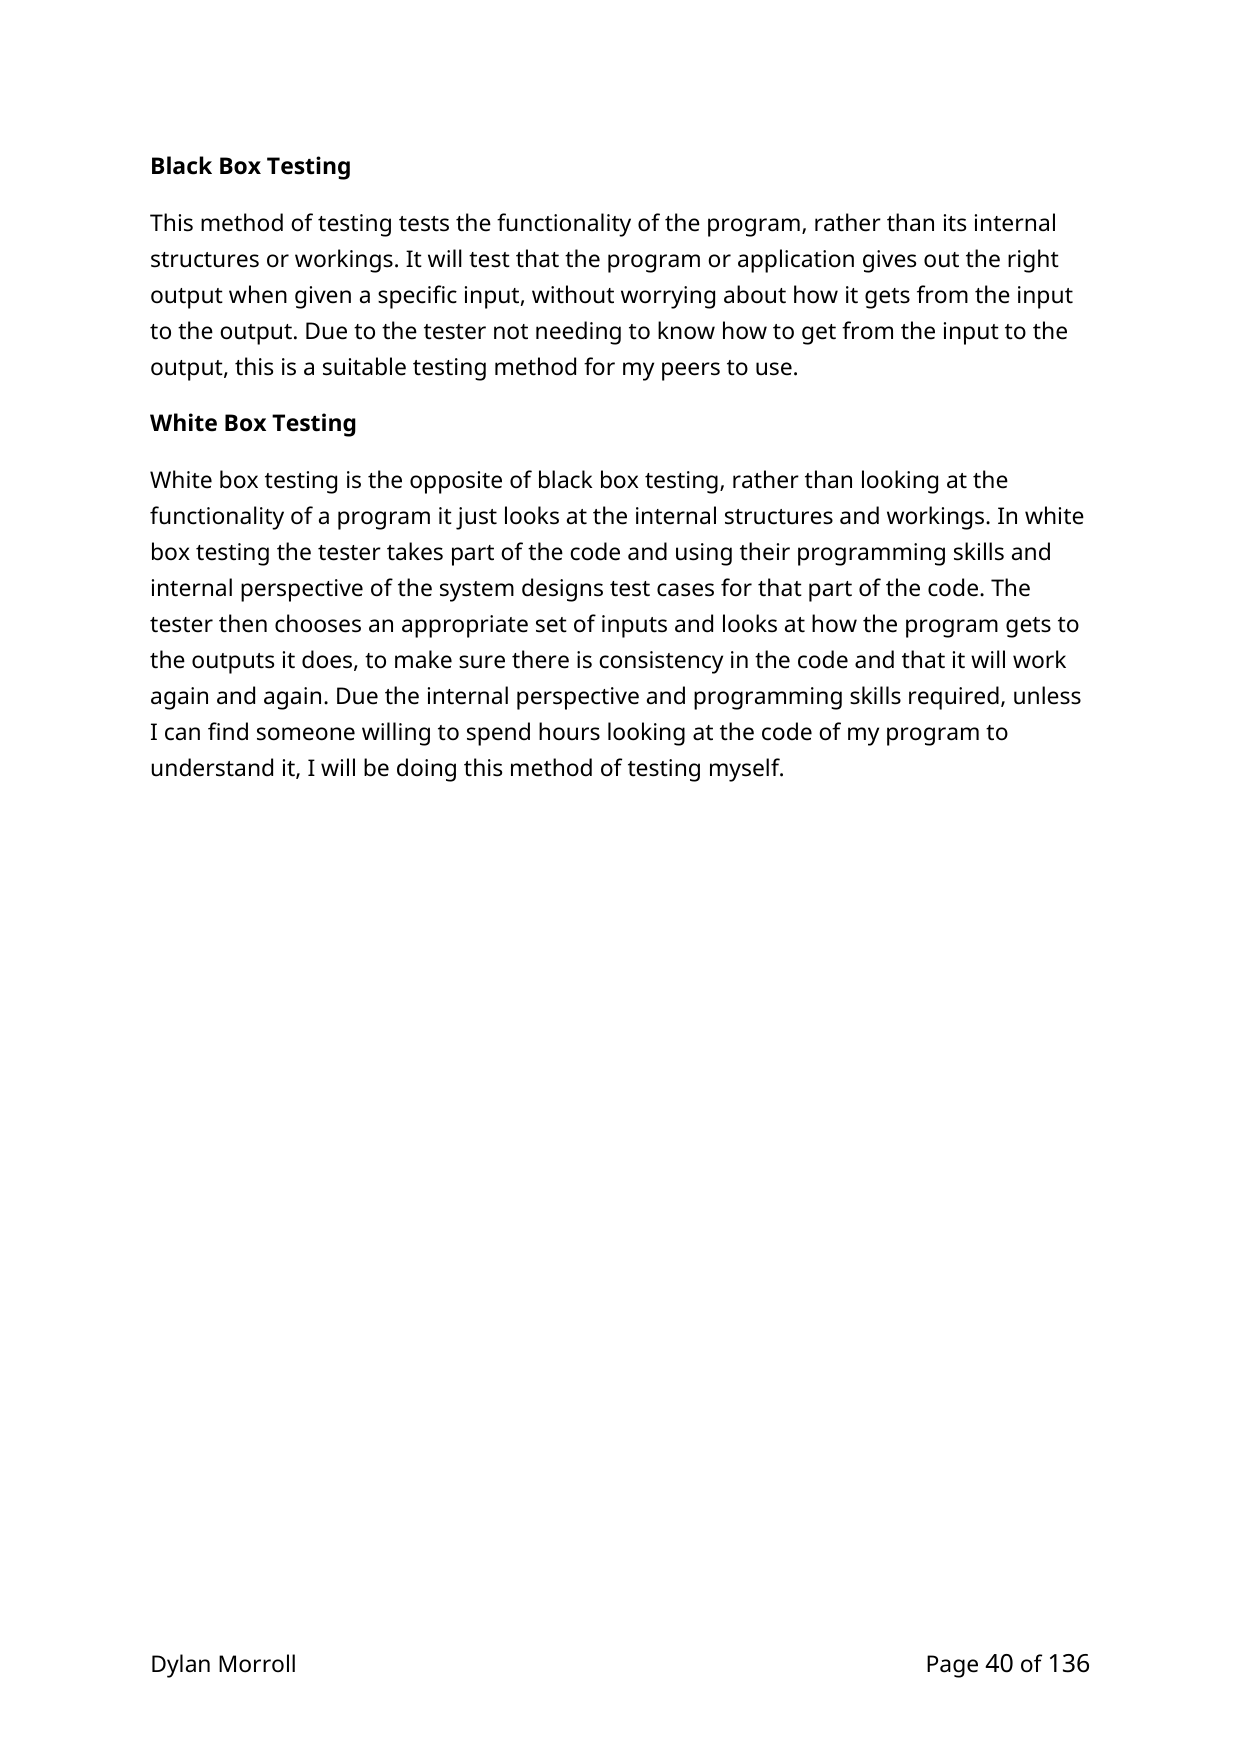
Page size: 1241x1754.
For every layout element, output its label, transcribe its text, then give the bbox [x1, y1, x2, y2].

text This method of testing tests the functionality of the program, rather than its internal structures or workings. It will test that the program or application gives out the right output when given a specific input, without worrying about how it gets from the input to the output. Due to the tester not needing to know how to get from the input to the output, this is a suitable testing method for my peers to use. [150, 207, 1090, 382]
text White box testing is the opposite of black box testing, rather than looking at the functionality of a program it just looks at the internal structures and workings. In white box testing the tester takes part of the code and using their programming skills and internal perspective of the system designs test cases for that part of the code. The tester then chooses an appropriate set of inputs and looks at how the program gets to the outputs it does, to make sure there is consistency in the code and that it will work again and again. Due the internal perspective and programming skills required, unless I can find someone willing to spend hours looking at the code of my program to understand it, I will be doing this method of testing myself. [150, 464, 1090, 783]
text White Box Testing [150, 407, 1090, 438]
text Black Box Testing [150, 150, 1090, 181]
